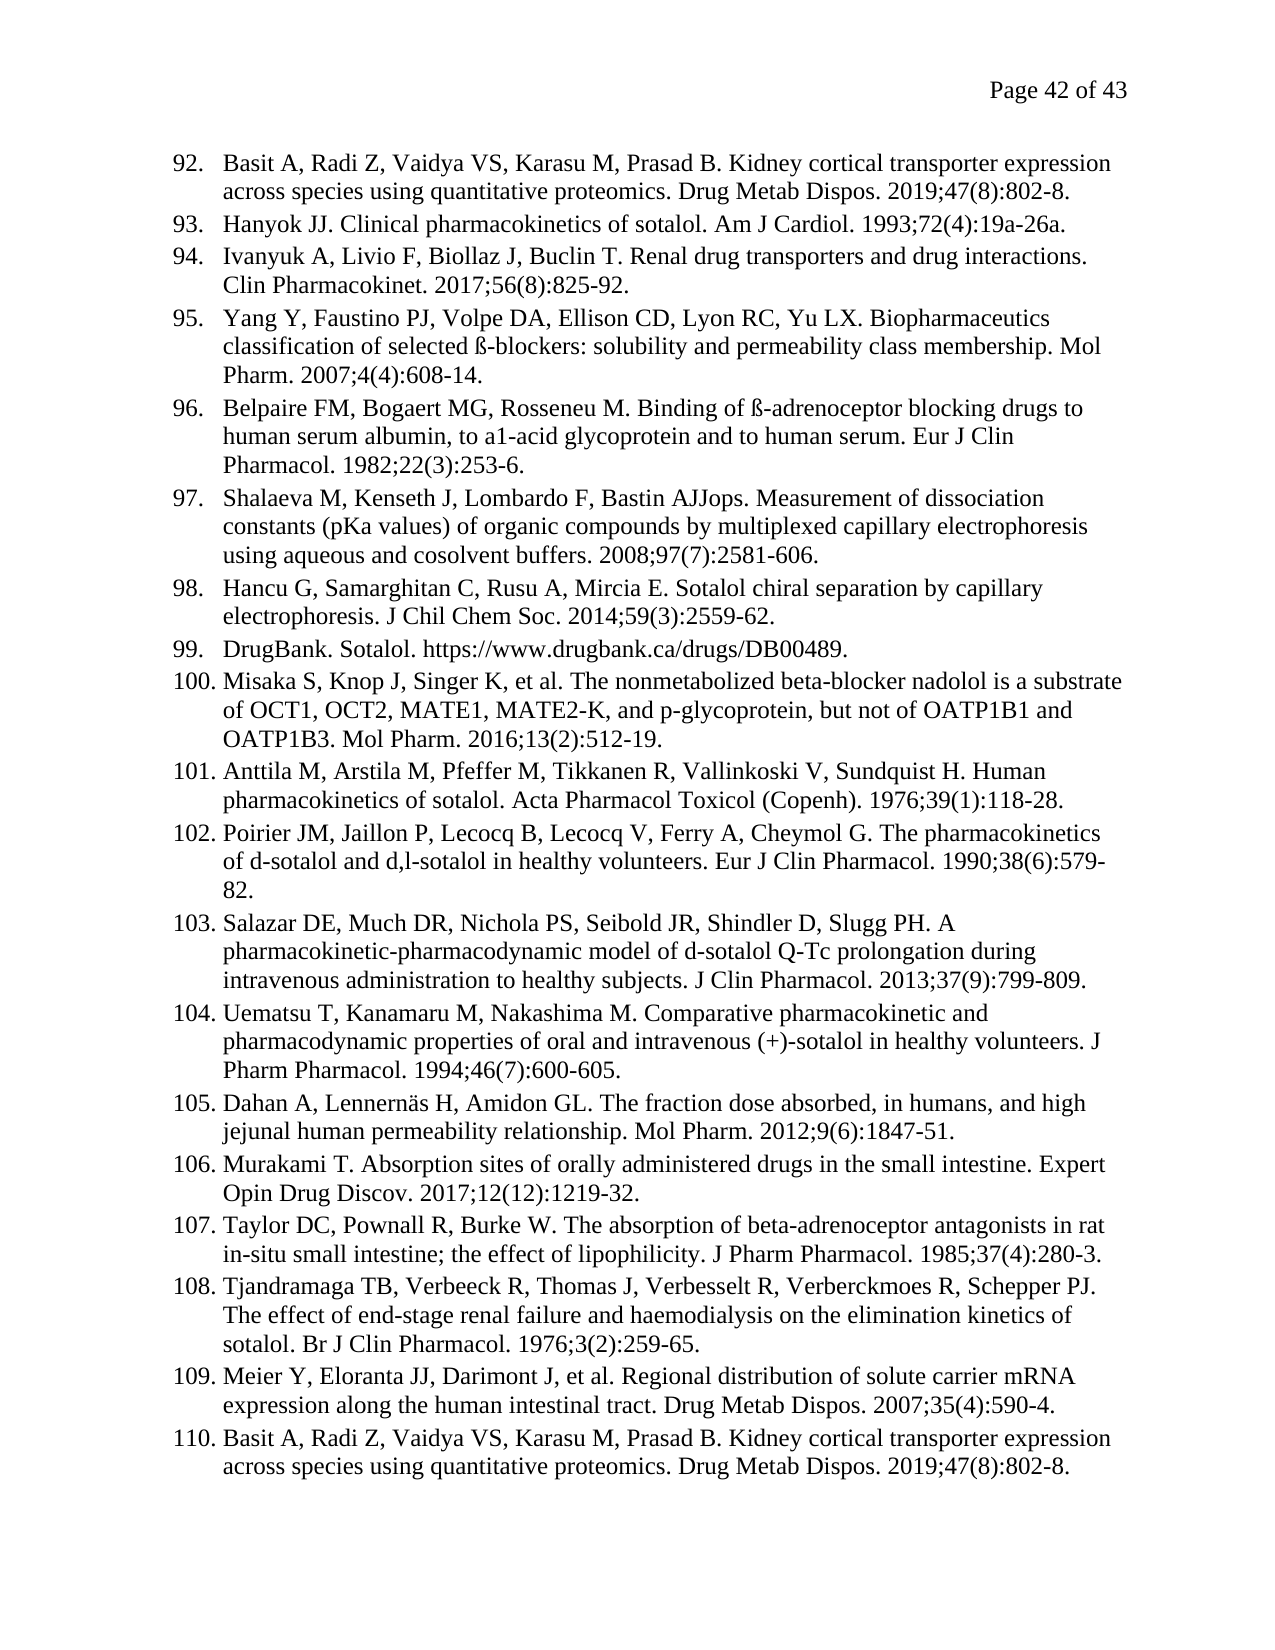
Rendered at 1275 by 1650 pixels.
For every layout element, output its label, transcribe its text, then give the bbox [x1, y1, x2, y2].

list Uematsu T, Kanamaru M, Nakashima M. Comparative pharmacokinetic and pharmacodynamic properties of oral and intravenous (+)-sotalol in healthy volunteers. J Pharm Pharmacol. 1994;46(7):600-605. [173, 998, 1127, 1084]
list Anttila M, Arstila M, Pfeffer M, Tikkanen R, Vallinkoski V, Sundquist H. Human pharmacokinetics of sotalol. Acta Pharmacol Toxicol (Copenh). 1976;39(1):118-28. [173, 756, 1127, 814]
list Basit A, Radi Z, Vaidya VS, Karasu M, Prasad B. Kidney cortical transporter expression across species using quantitative proteomics. Drug Metab Dispos. 2019;47(8):802-8. [173, 1423, 1127, 1480]
list Poirier JM, Jaillon P, Lecocq B, Lecocq V, Ferry A, Cheymol G. The pharmacokinetics of d-sotalol and d,l-sotalol in healthy volunteers. Eur J Clin Pharmacol. 1990;38(6):579-82. [173, 818, 1127, 904]
list Shalaeva M, Kenseth J, Lombardo F, Bastin AJJops. Measurement of dissociation constants (pKa values) of organic compounds by multiplexed capillary electrophoresis using aqueous and cosolvent buffers. 2008;97(7):2581-606. [173, 483, 1127, 569]
list Meier Y, Eloranta JJ, Darimont J, et al. Regional distribution of solute carrier mRNA expression along the human intestinal tract. Drug Metab Dispos. 2007;35(4):590-4. [173, 1361, 1127, 1419]
list Ivanyuk A, Livio F, Biollaz J, Buclin T. Renal drug transporters and drug interactions. Clin Pharmacokinet. 2017;56(8):825-92. [173, 241, 1127, 299]
list Hanyok JJ. Clinical pharmacokinetics of sotalol. Am J Cardiol. 1993;72(4):19a-26a. [173, 209, 1127, 238]
list Murakami T. Absorption sites of orally administered drugs in the small intestine. Expert Opin Drug Discov. 2017;12(12):1219-32. [173, 1149, 1127, 1206]
list Yang Y, Faustino PJ, Volpe DA, Ellison CD, Lyon RC, Yu LX. Biopharmaceutics classification of selected ß-blockers: solubility and permeability class membership. Mol Pharm. 2007;4(4):608-14. [173, 303, 1127, 389]
list Hancu G, Samarghitan C, Rusu A, Mircia E. Sotalol chiral separation by capillary electrophoresis. J Chil Chem Soc. 2014;59(3):2559-62. [173, 573, 1127, 630]
list DrugBank. Sotalol. https://www.drugbank.ca/drugs/DB00489. [173, 634, 1127, 663]
list Salazar DE, Much DR, Nichola PS, Seibold JR, Shindler D, Slugg PH. A pharmacokinetic-pharmacodynamic model of d-sotalol Q-Tc prolongation during intravenous administration to healthy subjects. J Clin Pharmacol. 2013;37(9):799-809. [173, 908, 1127, 994]
list Basit A, Radi Z, Vaidya VS, Karasu M, Prasad B. Kidney cortical transporter expression across species using quantitative proteomics. Drug Metab Dispos. 2019;47(8):802-8. [173, 148, 1127, 205]
list Belpaire FM, Bogaert MG, Rosseneu M. Binding of ß-adrenoceptor blocking drugs to human serum albumin, to a1-acid glycoprotein and to human serum. Eur J Clin Pharmacol. 1982;22(3):253-6. [173, 393, 1127, 479]
list Tjandramaga TB, Verbeeck R, Thomas J, Verbesselt R, Verberckmoes R, Schepper PJ. The effect of end-stage renal failure and haemodialysis on the elimination kinetics of sotalol. Br J Clin Pharmacol. 1976;3(2):259-65. [173, 1271, 1127, 1358]
list Dahan A, Lennernäs H, Amidon GL. The fraction dose absorbed, in humans, and high jejunal human permeability relationship. Mol Pharm. 2012;9(6):1847-51. [173, 1088, 1127, 1145]
list Misaka S, Knop J, Singer K, et al. The nonmetabolized beta-blocker nadolol is a substrate of OCT1, OCT2, MATE1, MATE2-K, and p-glycoprotein, but not of OATP1B1 and OATP1B3. Mol Pharm. 2016;13(2):512-19. [173, 666, 1127, 753]
list Taylor DC, Pownall R, Burke W. The absorption of beta-adrenoceptor antagonists in rat in-situ small intestine; the effect of lipophilicity. J Pharm Pharmacol. 1985;37(4):280-3. [173, 1210, 1127, 1268]
